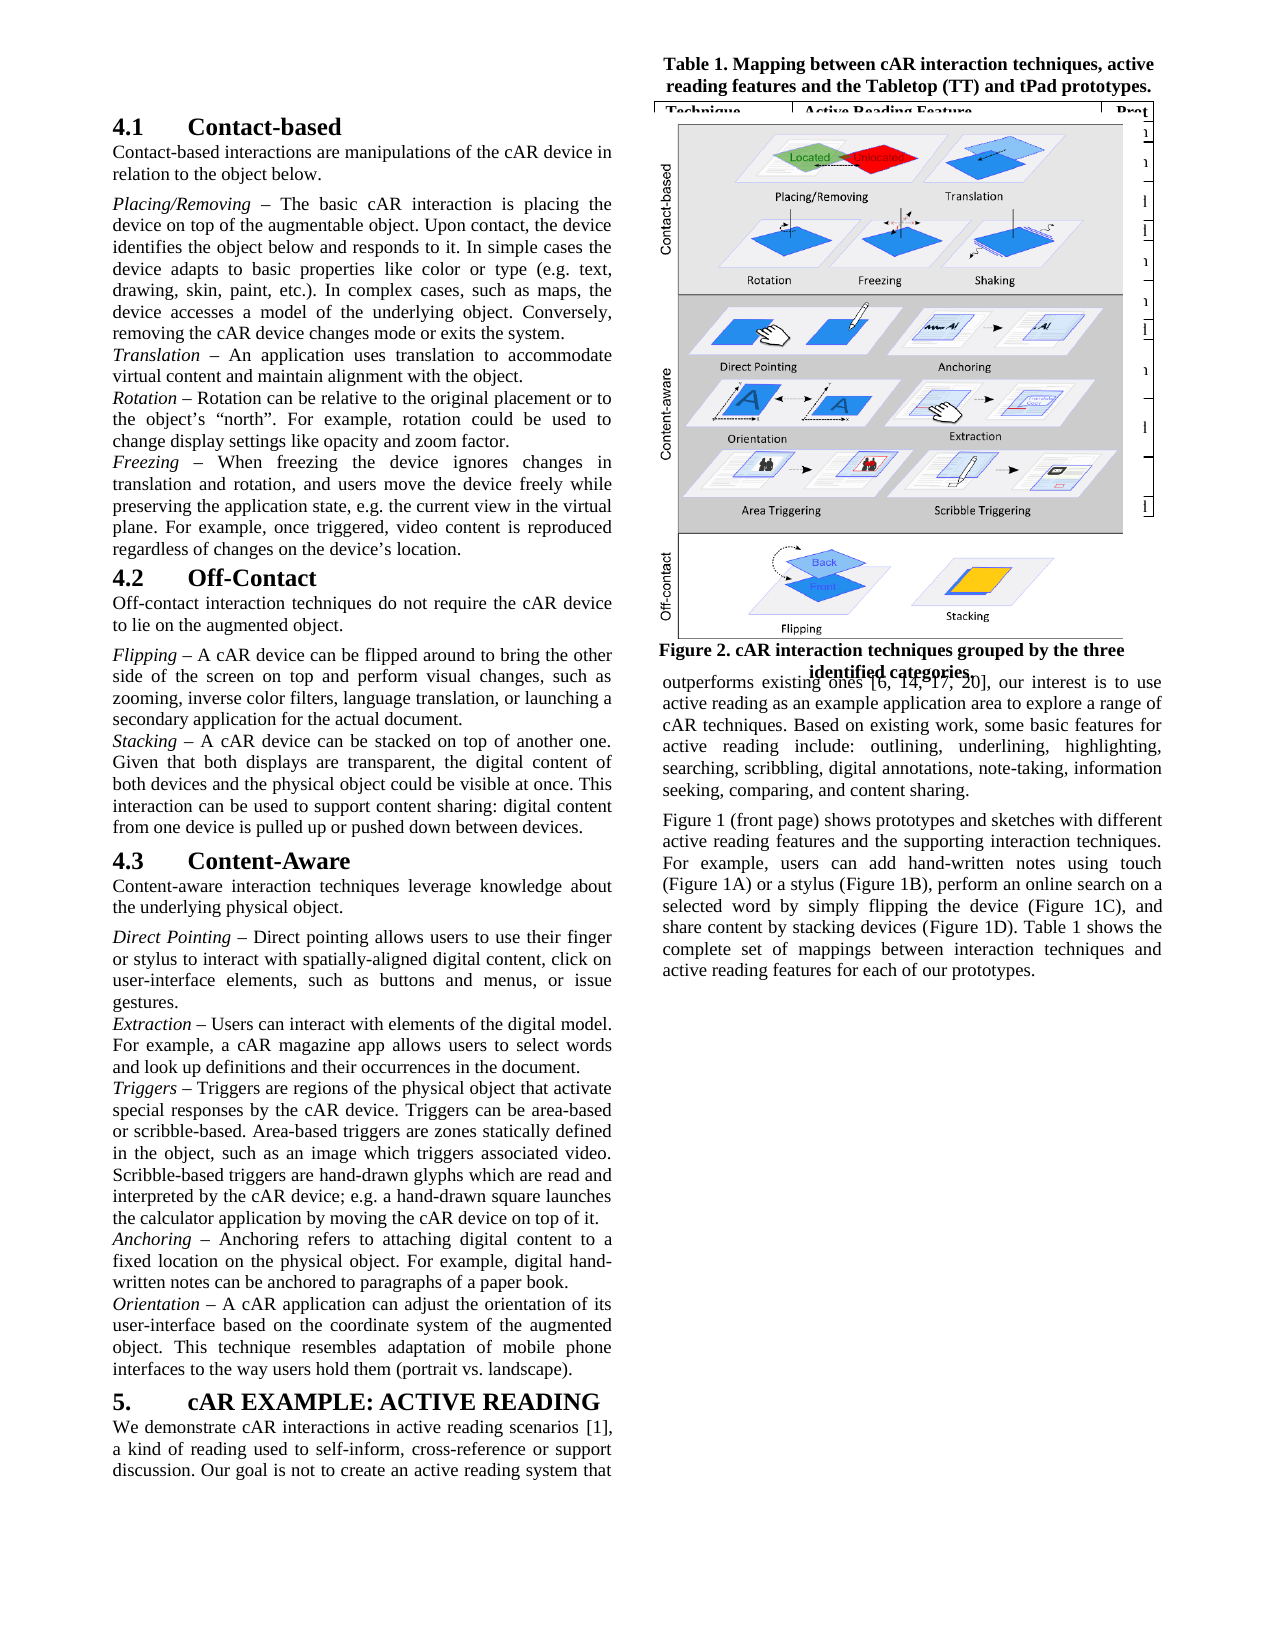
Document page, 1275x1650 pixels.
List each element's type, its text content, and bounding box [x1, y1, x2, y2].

text Flipping – A cAR device can be flipped around to bring the other side of the screen on top and perform visual changes, such as zooming, inverse color filters, language translation, or launching a secondary application for the actual document. [112, 644, 613, 730]
text Figure 1 (front page) shows prototypes and sketches with different active reading features and the supporting interaction techniques. For example, users can add hand-written notes using touch (Figure 1A) or a stylus (Figure 1B), perform an online search on a selected word by simply flipping the device (Figure 1C), and share content by stacking devices (Figure 1D). Table 1 shows the complete set of mappings between interaction techniques and active reading features for each of our prototypes. [662, 808, 1162, 981]
text Content-aware interaction techniques leverage knowledge about the underlying physical object. [112, 875, 613, 918]
text Off-contact interaction techniques do not require the cAR device to lie on the augmented object. [112, 592, 613, 635]
text Contact-based interactions are manipulations of the cAR device in relation to the object below. [112, 141, 613, 184]
subtitle Contact-based [112, 112, 613, 141]
text Placing/Removing – The basic cAR interaction is placing the device on top of the augmentable object. Upon contact, the device identifies the object below and responds to it. In simple cases the device adapts to basic properties like color or type (e.g. text, drawing, skin, paint, etc.). In complex cases, such as maps, the device accesses a model of the underlying object. Conversely, removing the cAR device changes mode or exits the system. [112, 193, 613, 344]
text Rotation – Rotation can be relative to the original placement or to the object’s “north”. For example, rotation could be used to change display settings like opacity and zoom factor. [112, 387, 613, 451]
text Stacking – A cAR device can be stacked on top of another one. Given that both displays are transparent, the digital content of both devices and the physical object could be visible at once. This interaction can be used to support content sharing: digital content from one device is pulled up or pushed down between devices. [112, 730, 613, 838]
text Direct Pointing – Direct pointing allows users to use their finger or stylus to interact with spatially-aligned digital content, click on user-interface elements, such as buttons and menus, or issue gestures. [112, 926, 613, 1012]
picture [660, 124, 1123, 639]
text Extraction – Users can interact with elements of the digital model. For example, a cAR magazine app allows users to select words and look up definitions and their occurrences in the document. [112, 1012, 613, 1077]
text Orientation – A cAR application can adjust the orientation of its user-interface based on the coordinate system of the augmented object. This technique resembles adaptation of mobile phone interfaces to the way users hold them (portrait vs. landscape). [112, 1293, 613, 1379]
text Freezing – When freezing the device ignores changes in translation and rotation, and users move the device freely while preserving the application state, e.g. the current view in the virtual plane. For example, once triggered, video content is reproduced regardless of changes on the device’s location. [112, 451, 613, 559]
text Triggers – Triggers are regions of the physical object that activate special responses by the cAR device. Triggers can be area-based or scribble-based. Area-based triggers are zones statically defined in the object, such as an image which triggers associated video. Scribble-based triggers are hand-drawn glyphs which are read and interpreted by the cAR device; e.g. a hand-drawn square launches the calculator application by moving the cAR device on top of it. [112, 1077, 613, 1228]
subtitle cAR EXAMPLE: ACTIVE READING [112, 1387, 613, 1416]
subtitle Off-Contact [112, 563, 613, 592]
text Translation – An application uses translation to accommodate virtual content and maintain alignment with the object. [112, 344, 613, 387]
subtitle Content-Aware [112, 846, 613, 875]
text Anchoring – Anchoring refers to attaching digital content to a fixed location on the physical object. For example, digital hand-written notes can be anchored to paragraphs of a paper book. [112, 1228, 613, 1293]
